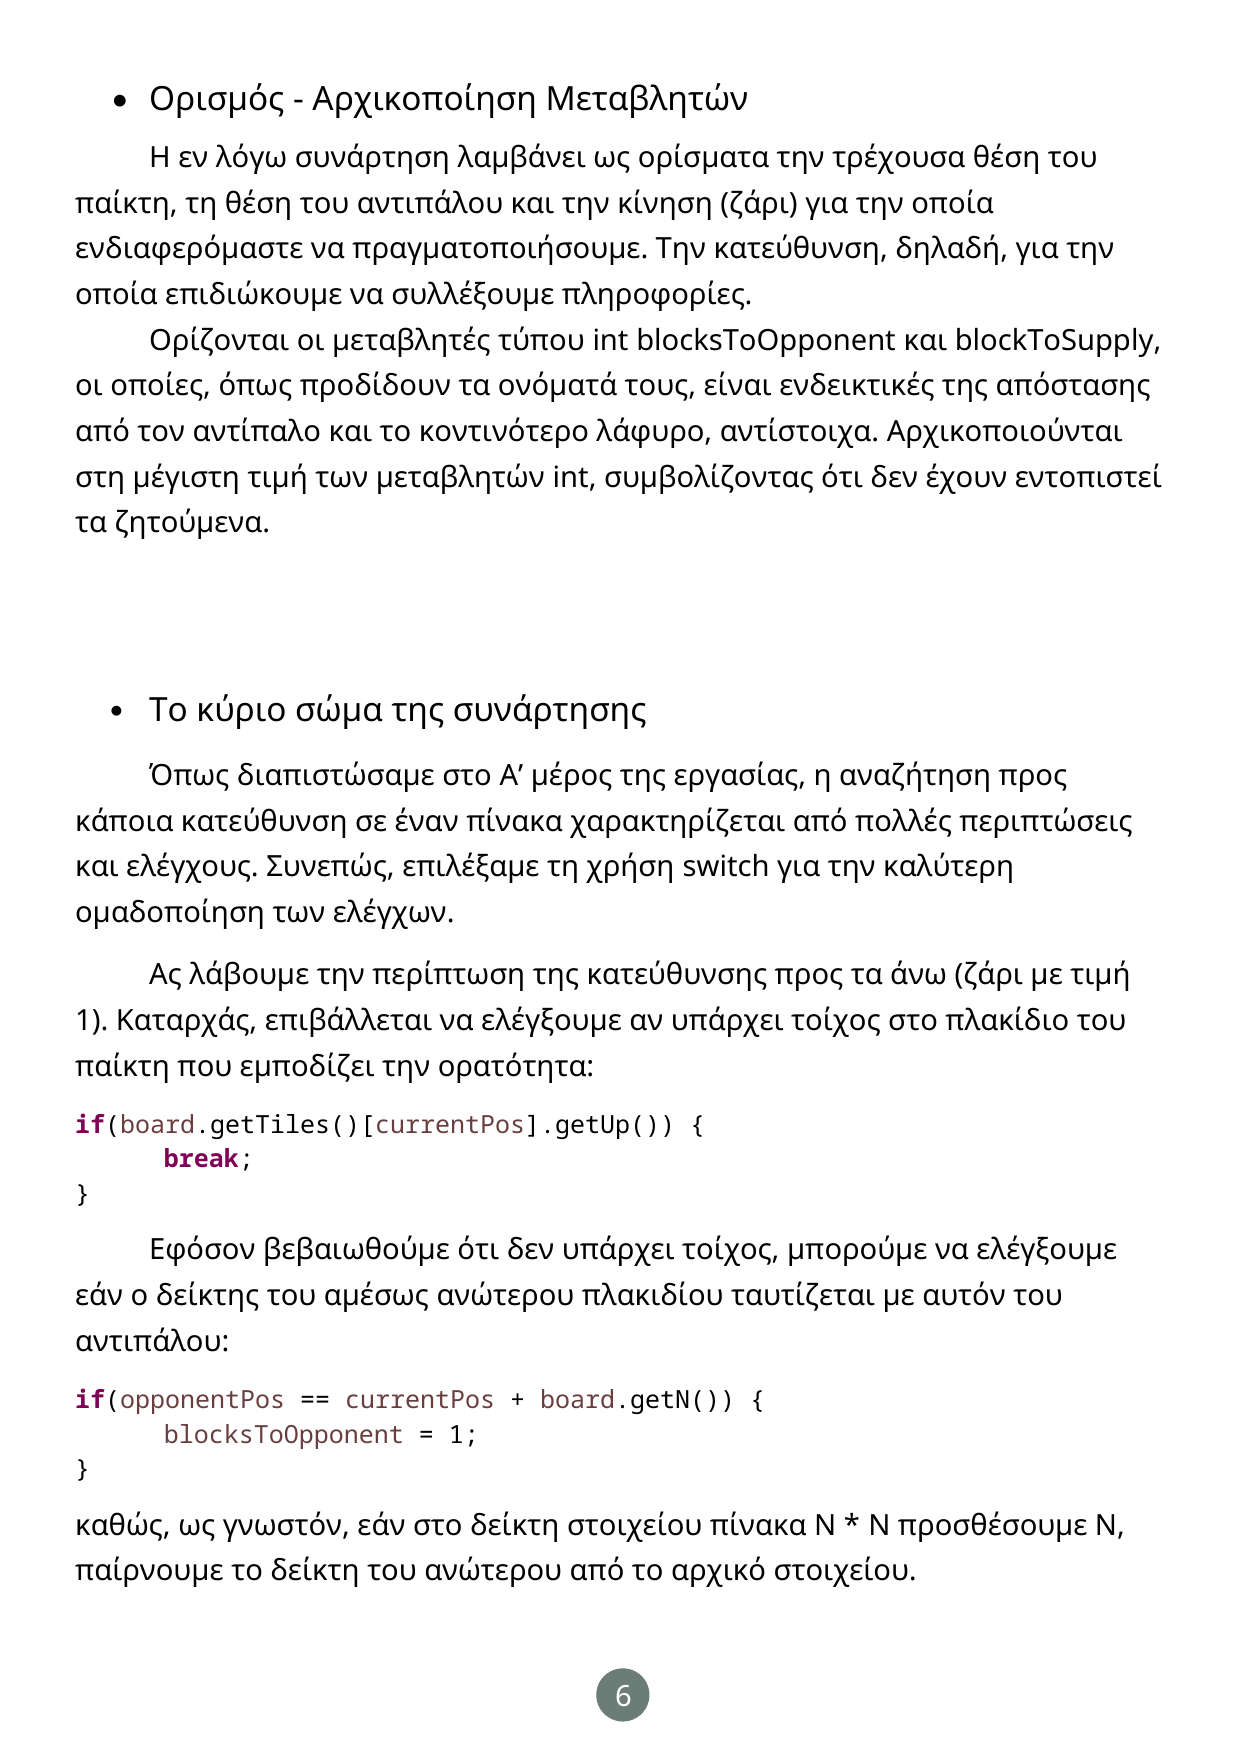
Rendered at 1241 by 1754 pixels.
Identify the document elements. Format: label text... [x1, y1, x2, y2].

text καθώς, ως γνωστόν, εάν στο δείκτη στοιχείου πίνακα Ν * N προσθέσουμε Ν, παίρνουμε το δείκτη του ανώτερου από το αρχικό στοιχείου. [75, 1504, 1165, 1589]
list Ορίζονται οι μεταβλητές τύπου int blocksToOpponent και blockToSupply, οι οποίες, όπως προδίδουν τα ονόματά τους, είναι ενδεικτικές της απόστασης από τον αντίπαλο και το κοντινότερο λάφυρο, αντίστοιχα. Αρχικοποιούνται στη μέγιστη τιμή των μεταβλητών int, συμβολίζοντας ότι δεν έχουν εντοπιστεί τα ζητούμενα. [75, 319, 1165, 541]
list Η εν λόγω συνάρτηση λαμβάνει ως ορίσματα την τρέχουσα θέση του παίκτη, τη θέση του αντιπάλου και την κίνηση (ζάρι) για την οποία ενδιαφερόμαστε να πραγματοποιήσουμε. Την κατεύθυνση, δηλαδή, για την οποία επιδιώκουμε να συλλέξουμε πληροφορίες. [75, 136, 1165, 313]
text if(opponentPos == currentPos + board.getN()) { [75, 1382, 1165, 1416]
text Όπως διαπιστώσαμε στο Α’ μέρος της εργασίας, η αναζήτηση προς κάποια κατεύθυνση σε έναν πίνακα χαρακτηρίζεται από πολλές περιπτώσεις και ελέγχους. Συνεπώς, επιλέξαμε τη χρήση switch για την καλύτερη ομαδοποίηση των ελέγχων. [75, 754, 1165, 931]
list Το κύριο σώμα της συνάρτησης [111, 686, 1165, 731]
subtitle Ορισμός - Αρχικοποίηση Μεταβλητών [111, 75, 1165, 120]
text if(board.getTiles()[currentPos].getUp()) { [75, 1107, 1165, 1141]
text break; [75, 1141, 1165, 1175]
text blocksToOpponent = 1; [75, 1416, 1165, 1450]
text Εφόσον βεβαιωθούμε ότι δεν υπάρχει τοίχος, μπορούμε να ελέγξουμε εάν ο δείκτης του αμέσως ανώτερου πλακιδίου ταυτίζεται με αυτόν του αντιπάλου: [75, 1229, 1165, 1359]
text } [75, 1175, 1165, 1209]
text Ας λάβουμε την περίπτωση της κατεύθυνσης προς τα άνω (ζάρι με τιμή 1). Καταρχάς, επιβάλλεται να ελέγξουμε αν υπάρχει τοίχος στο πλακίδιο του παίκτη που εμποδίζει την ορατότητα: [75, 953, 1165, 1084]
text } [75, 1450, 1165, 1484]
